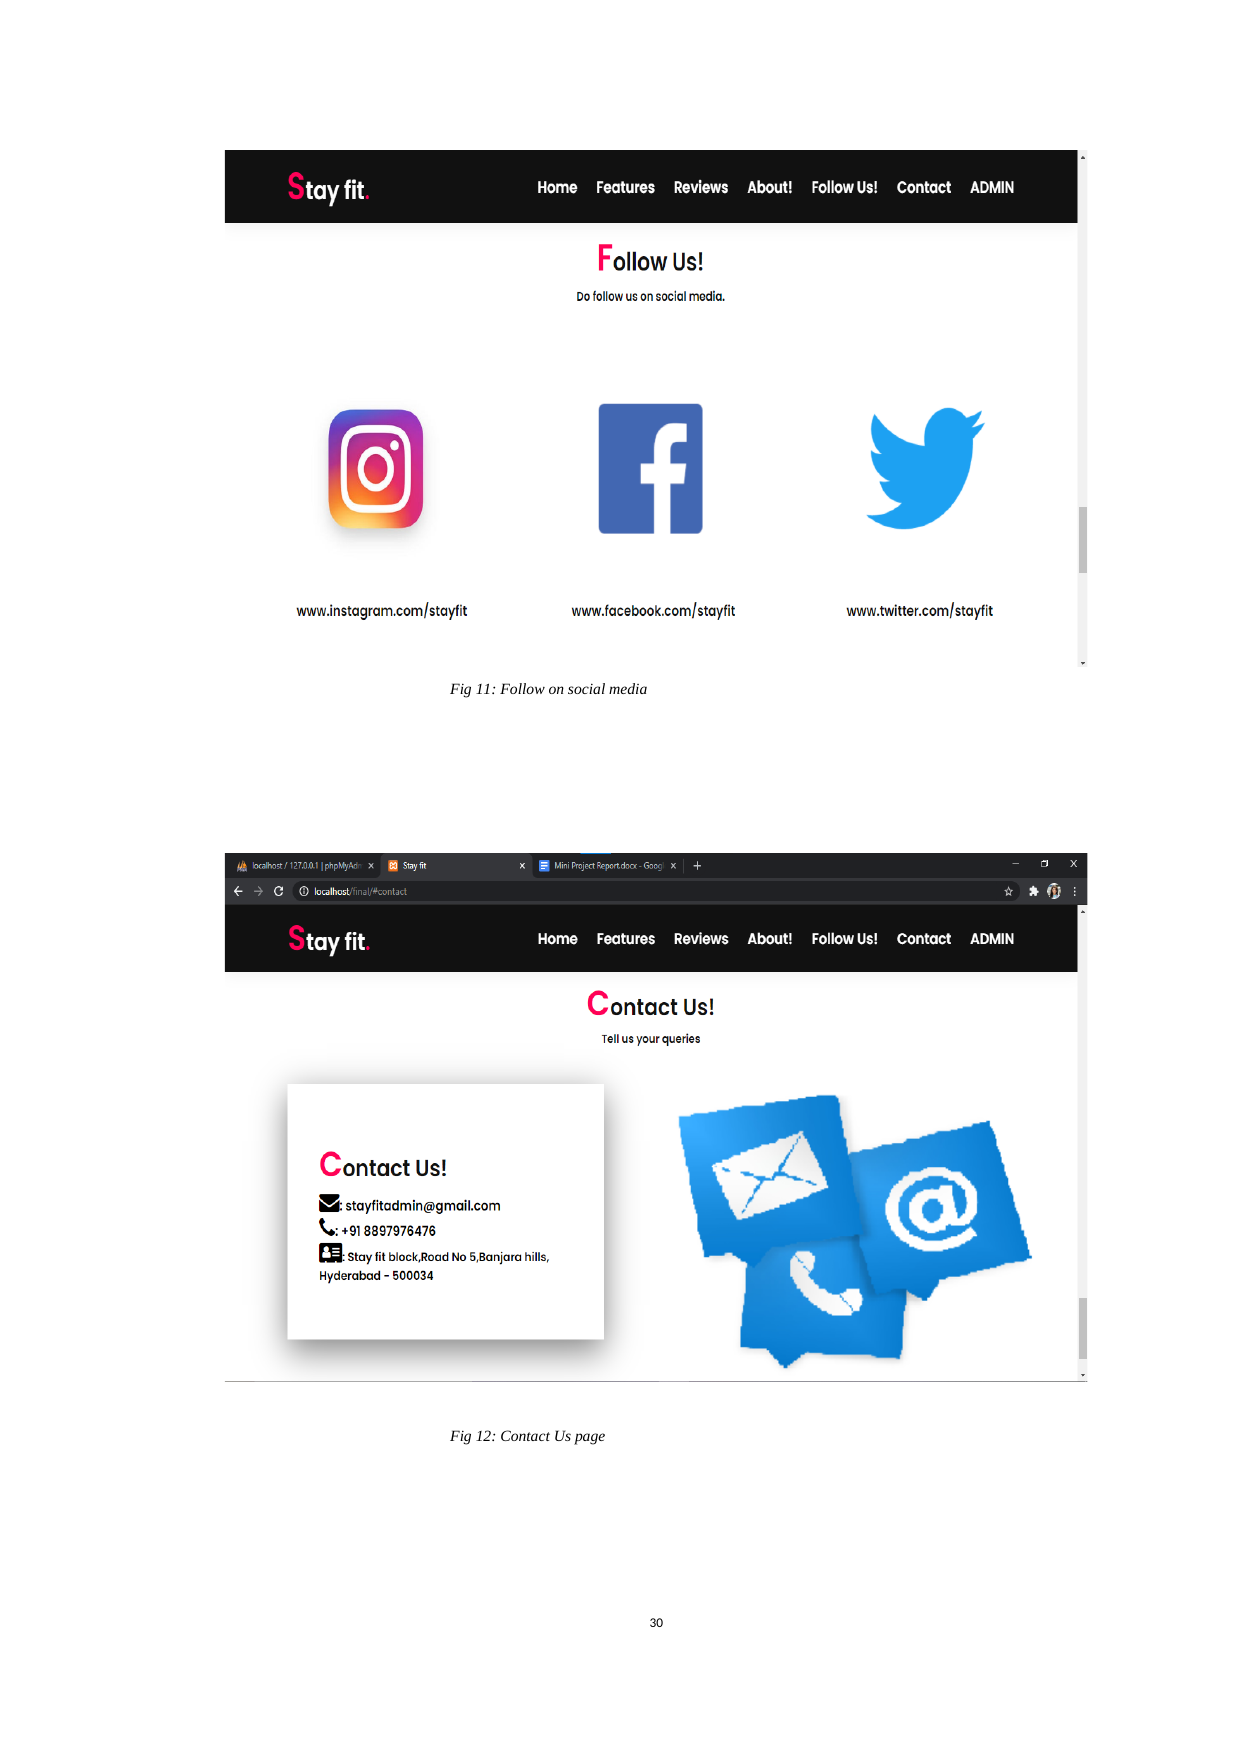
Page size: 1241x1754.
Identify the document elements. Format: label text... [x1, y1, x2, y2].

picture [224, 150, 1088, 667]
text Fig 12: Contact Us page [225, 1413, 1087, 1444]
picture [224, 853, 1088, 1382]
text Fig 11: Follow on social media [225, 667, 1087, 698]
